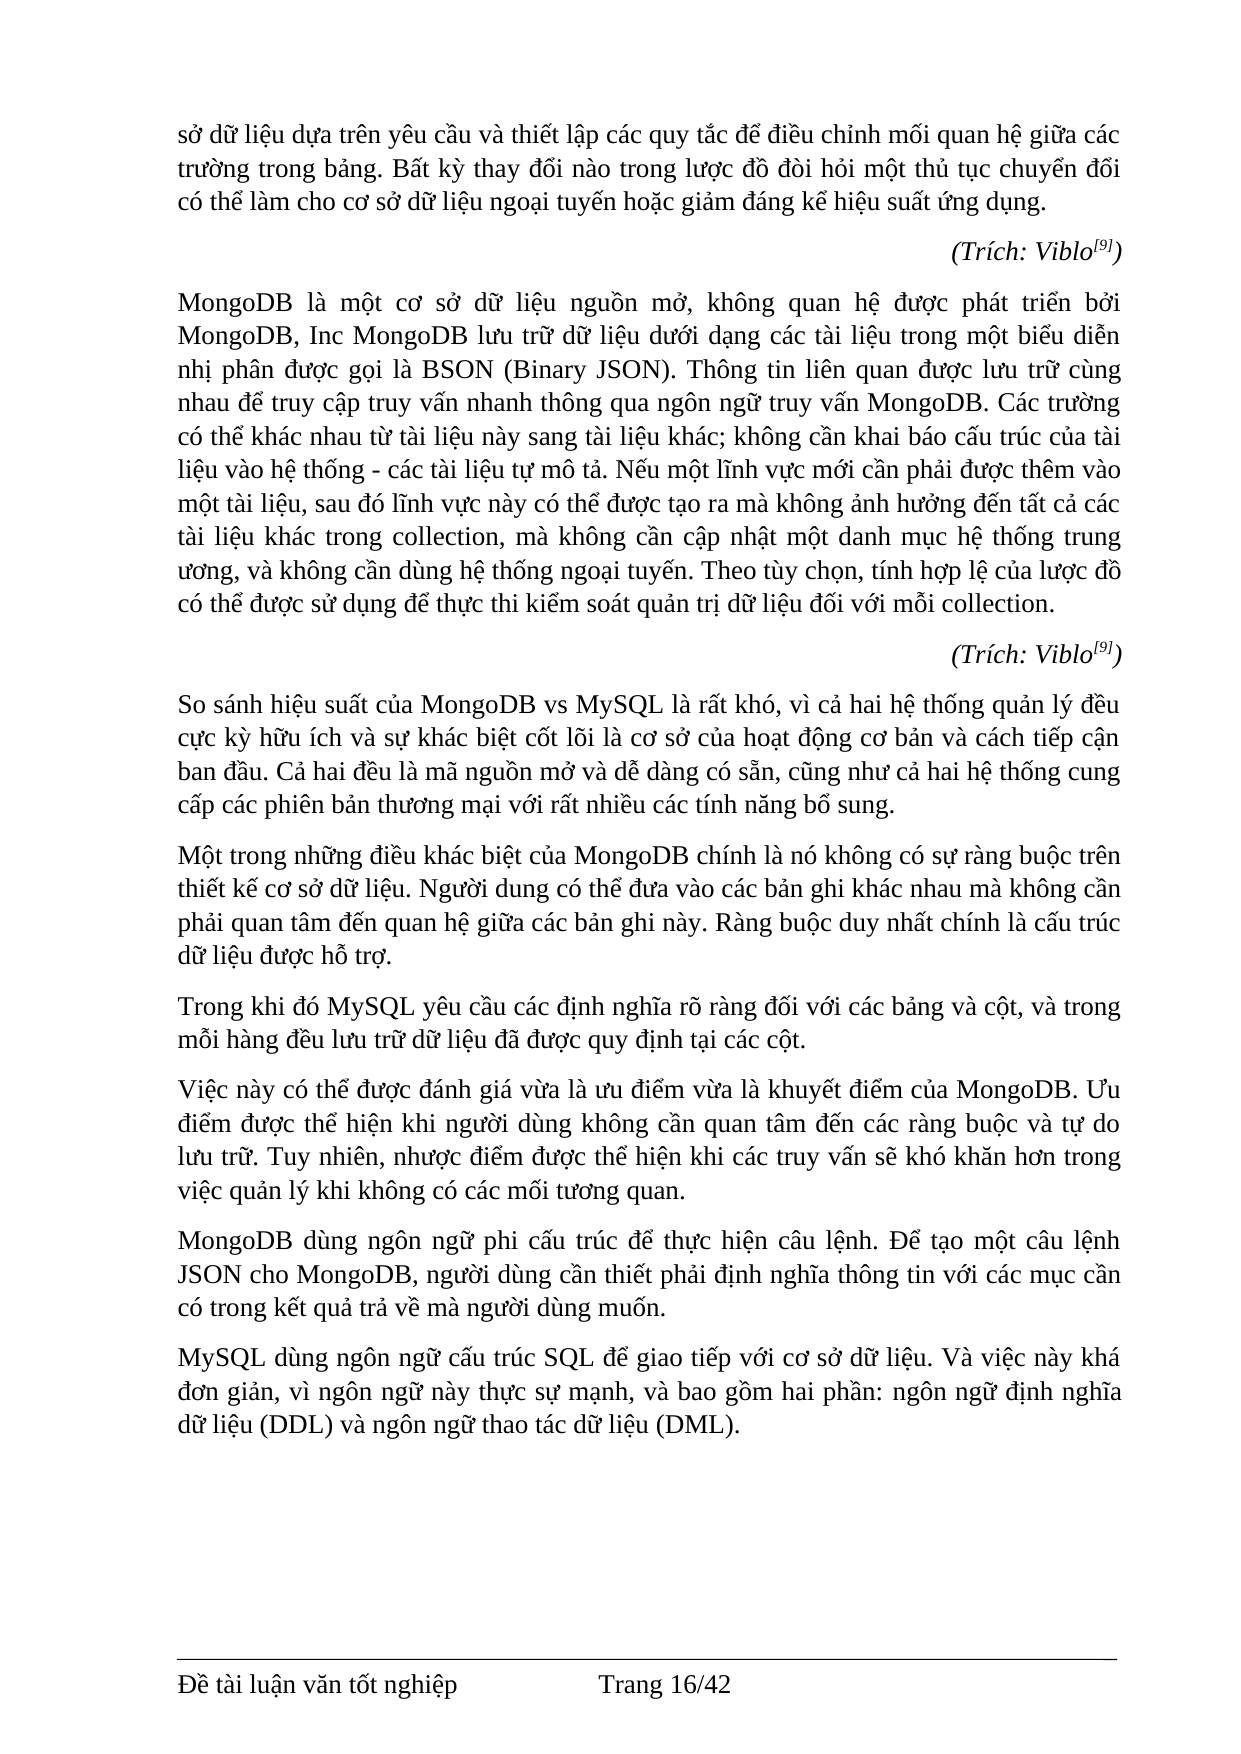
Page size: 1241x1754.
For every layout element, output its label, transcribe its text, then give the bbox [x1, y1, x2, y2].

text MongoDB dùng ngôn ngữ phi cấu trúc để thực hiện câu lệnh. Để tạo một câu lệnh JSON cho MongoDB, người dùng cần thiết phải định nghĩa thông tin với các mục cần có trong kết quả trả về mà người dùng muốn. [177, 1224, 1122, 1322]
text Một trong những điều khác biệt của MongoDB chính là nó không có sự ràng buộc trên thiết kế cơ sở dữ liệu. Người dung có thể đưa vào các bản ghi khác nhau mà không cần phải quan tâm đến quan hệ giữa các bản ghi này. Ràng buộc duy nhất chính là cấu trúc dữ liệu được hỗ trợ. [177, 839, 1122, 971]
text MySQL dùng ngôn ngữ cấu trúc SQL để giao tiếp với cơ sở dữ liệu. Và việc này khá đơn giản, vì ngôn ngữ này thực sự mạnh, và bao gồm hai phần: ngôn ngữ định nghĩa dữ liệu (DDL) và ngôn ngữ thao tác dữ liệu (DML). [177, 1341, 1122, 1440]
text So sánh hiệu suất của MongoDB vs MySQL là rất khó, vì cả hai hệ thống quản lý đều cực kỳ hữu ích và sự khác biệt cốt lõi là cơ sở của hoạt động cơ bản và cách tiếp cận ban đầu. Cả hai đều là mã nguồn mở và dễ dàng có sẵn, cũng như cả hai hệ thống cung cấp các phiên bản thương mại với rất nhiều các tính năng bổ sung. [177, 688, 1122, 820]
text Việc này có thể được đánh giá vừa là ưu điểm vừa là khuyết điểm của MongoDB. Ưu điểm được thể hiện khi người dùng không cần quan tâm đến các ràng buộc và tự do lưu trữ. Tuy nhiên, nhược điểm được thể hiện khi các truy vấn sẽ khó khăn hơn trong việc quản lý khi không có các mối tương quan. [177, 1073, 1122, 1205]
text MongoDB là một cơ sở dữ liệu nguồn mở, không quan hệ được phát triển bởi MongoDB, Inc MongoDB lưu trữ dữ liệu dưới dạng các tài liệu trong một biểu diễn nhị phân được gọi là BSON (Binary JSON). Thông tin liên quan được lưu trữ cùng nhau để truy cập truy vấn nhanh thông qua ngôn ngữ truy vấn MongoDB. Các trường có thể khác nhau từ tài liệu này sang tài liệu khác; không cần khai báo cấu trúc của tài liệu vào hệ thống - các tài liệu tự mô tả. Nếu một lĩnh vực mới cần phải được thêm vào một tài liệu, sau đó lĩnh vực này có thể được tạo ra mà không ảnh hưởng đến tất cả các tài liệu khác trong collection, mà không cần cập nhật một danh mục hệ thống trung ương, và không cần dùng hệ thống ngoại tuyến. Theo tùy chọn, tính hợp lệ của lược đồ có thể được sử dụng để thực thi kiểm soát quản trị dữ liệu đối với mỗi collection. [177, 286, 1122, 619]
text (Trích: Viblo[9]) [177, 235, 1122, 267]
text Trong khi đó MySQL yêu cầu các định nghĩa rõ ràng đối với các bảng và cột, và trong mỗi hàng đều lưu trữ dữ liệu đã được quy định tại các cột. [177, 989, 1122, 1054]
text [177, 118, 1122, 216]
text (Trích: Viblo[9]) [177, 638, 1122, 669]
